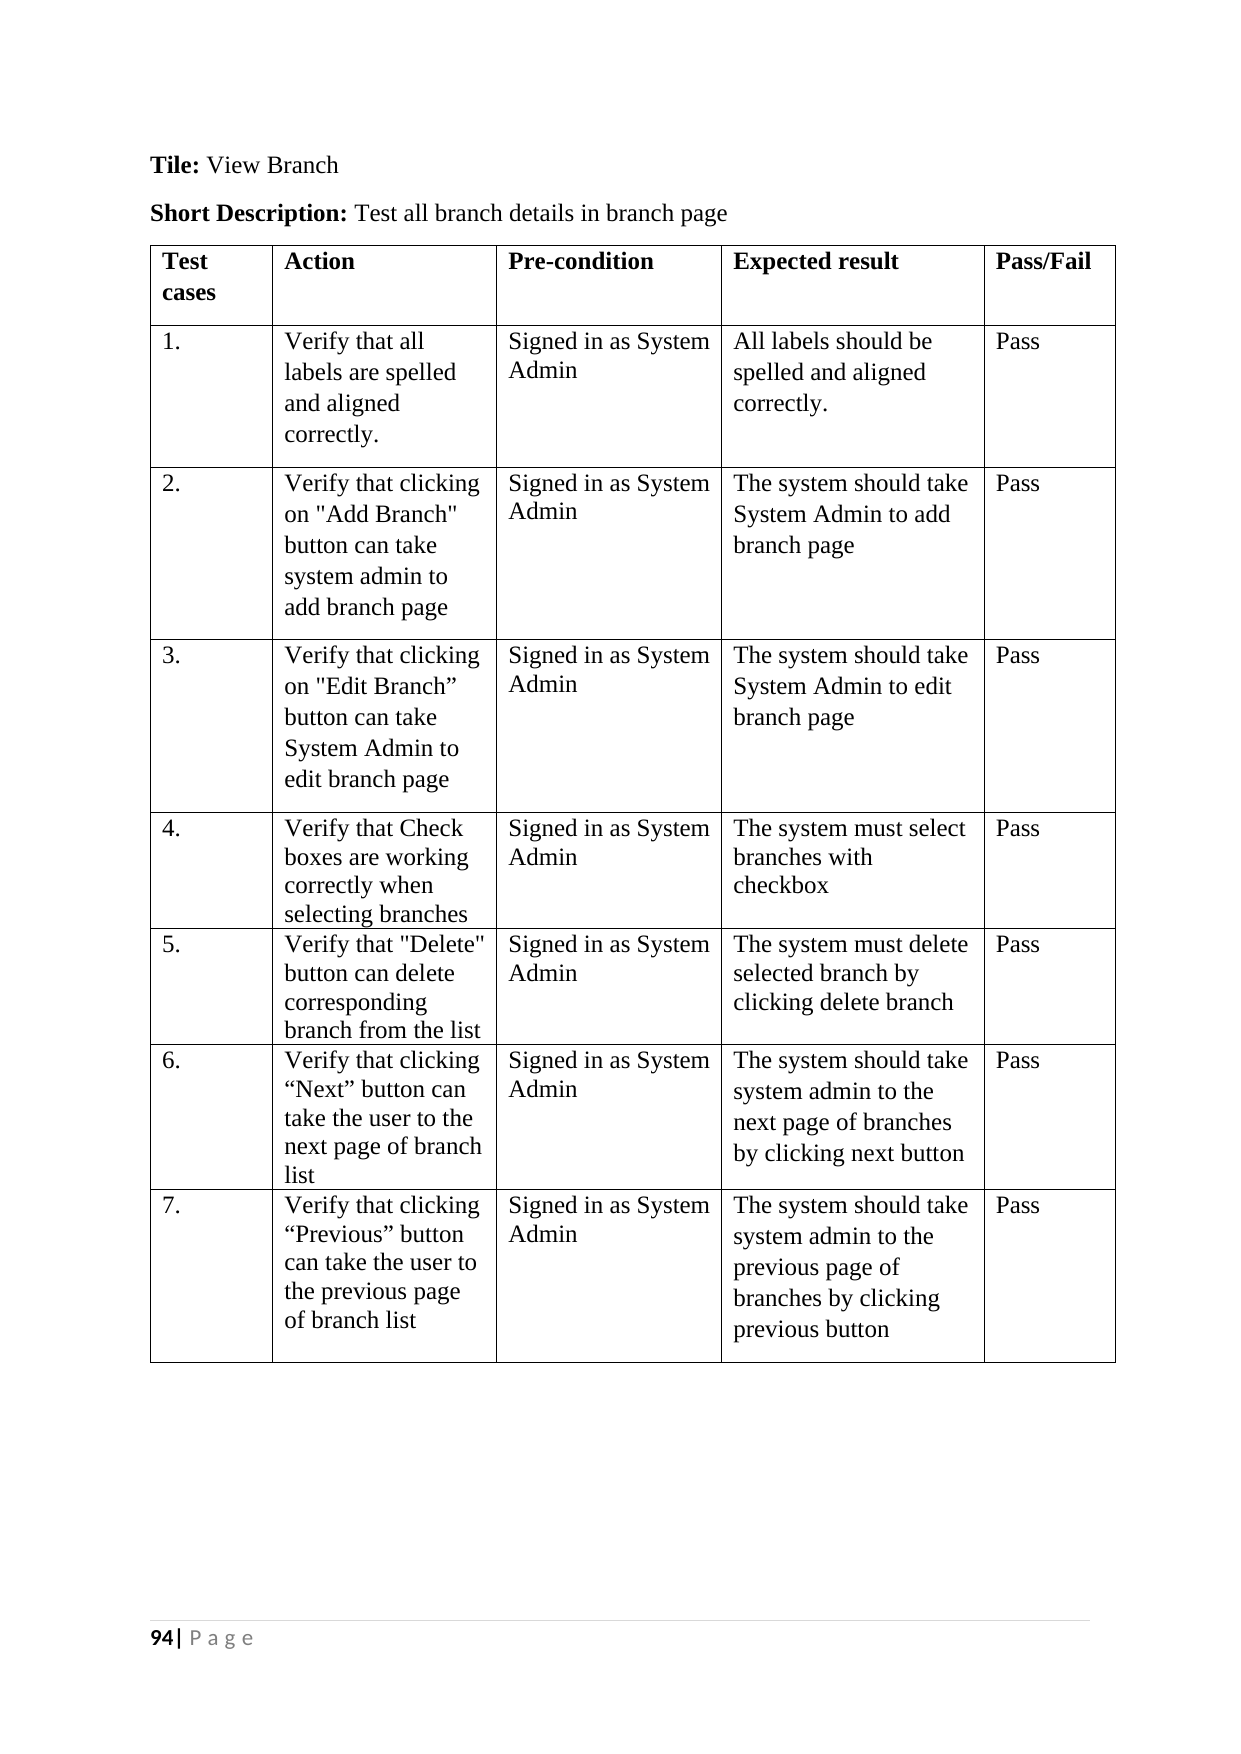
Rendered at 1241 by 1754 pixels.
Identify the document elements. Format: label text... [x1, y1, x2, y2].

table_cell Signed in as System Admin [497, 813, 721, 928]
table_cell Pass [985, 326, 1115, 467]
table_header Expected result [722, 246, 984, 325]
table_cell Signed in as System Admin [497, 929, 721, 1044]
table_cell 1. [151, 326, 272, 467]
table_cell The system must select branches with checkbox [722, 813, 984, 928]
table_cell Signed in as System Admin [497, 326, 721, 467]
table_cell Verify that Check boxes are working correctly when selecting branches [273, 813, 496, 928]
table_header Test cases [151, 246, 272, 325]
text Tile: View Branch [150, 150, 1090, 179]
table_cell Verify that clicking “Next” button can take the user to the next page of branch list [273, 1045, 496, 1189]
text Short Description: Test all branch details in branch page [150, 198, 1090, 226]
table_header Action [273, 246, 496, 325]
table_cell Verify that clicking on "Add Branch" button can take system admin to add branch page [273, 468, 496, 639]
table_header Pre-condition [497, 246, 721, 325]
table_header Pass/Fail [985, 246, 1115, 325]
table_cell Verify that clicking on "Edit Branch” button can take System Admin to edit branch page [273, 640, 496, 812]
table_cell Pass [985, 1190, 1115, 1362]
table_cell The system should take System Admin to add branch page [722, 468, 984, 639]
table_cell Signed in as System Admin [497, 1190, 721, 1362]
table_cell Pass [985, 929, 1115, 1044]
table_cell Signed in as System Admin [497, 640, 721, 812]
table_cell 7. [151, 1190, 272, 1362]
table_cell All labels should be spelled and aligned correctly. [722, 326, 984, 467]
table_cell The system should take system admin to the next page of branches by clicking next button [722, 1045, 984, 1189]
table_cell Verify that clicking “Previous” button can take the user to the previous page of branch list [273, 1190, 496, 1362]
table_cell The system should take system admin to the previous page of branches by clicking previous button [722, 1190, 984, 1362]
table_cell Pass [985, 813, 1115, 928]
table_cell Pass [985, 468, 1115, 639]
table_cell The system must delete selected branch by clicking delete branch [722, 929, 984, 1044]
table_cell Signed in as System Admin [497, 1045, 721, 1189]
table_cell Verify that all labels are spelled and aligned correctly. [273, 326, 496, 467]
table_cell Pass [985, 1045, 1115, 1189]
table_cell 6. [151, 1045, 272, 1189]
table_cell 4. [151, 813, 272, 928]
table_cell Pass [985, 640, 1115, 812]
table_cell The system should take System Admin to edit branch page [722, 640, 984, 812]
table_cell 5. [151, 929, 272, 1044]
table_cell 2. [151, 468, 272, 639]
table_cell Signed in as System Admin [497, 468, 721, 639]
table_cell 3. [151, 640, 272, 812]
table_cell Verify that "Delete" button can delete corresponding branch from the list [273, 929, 496, 1044]
